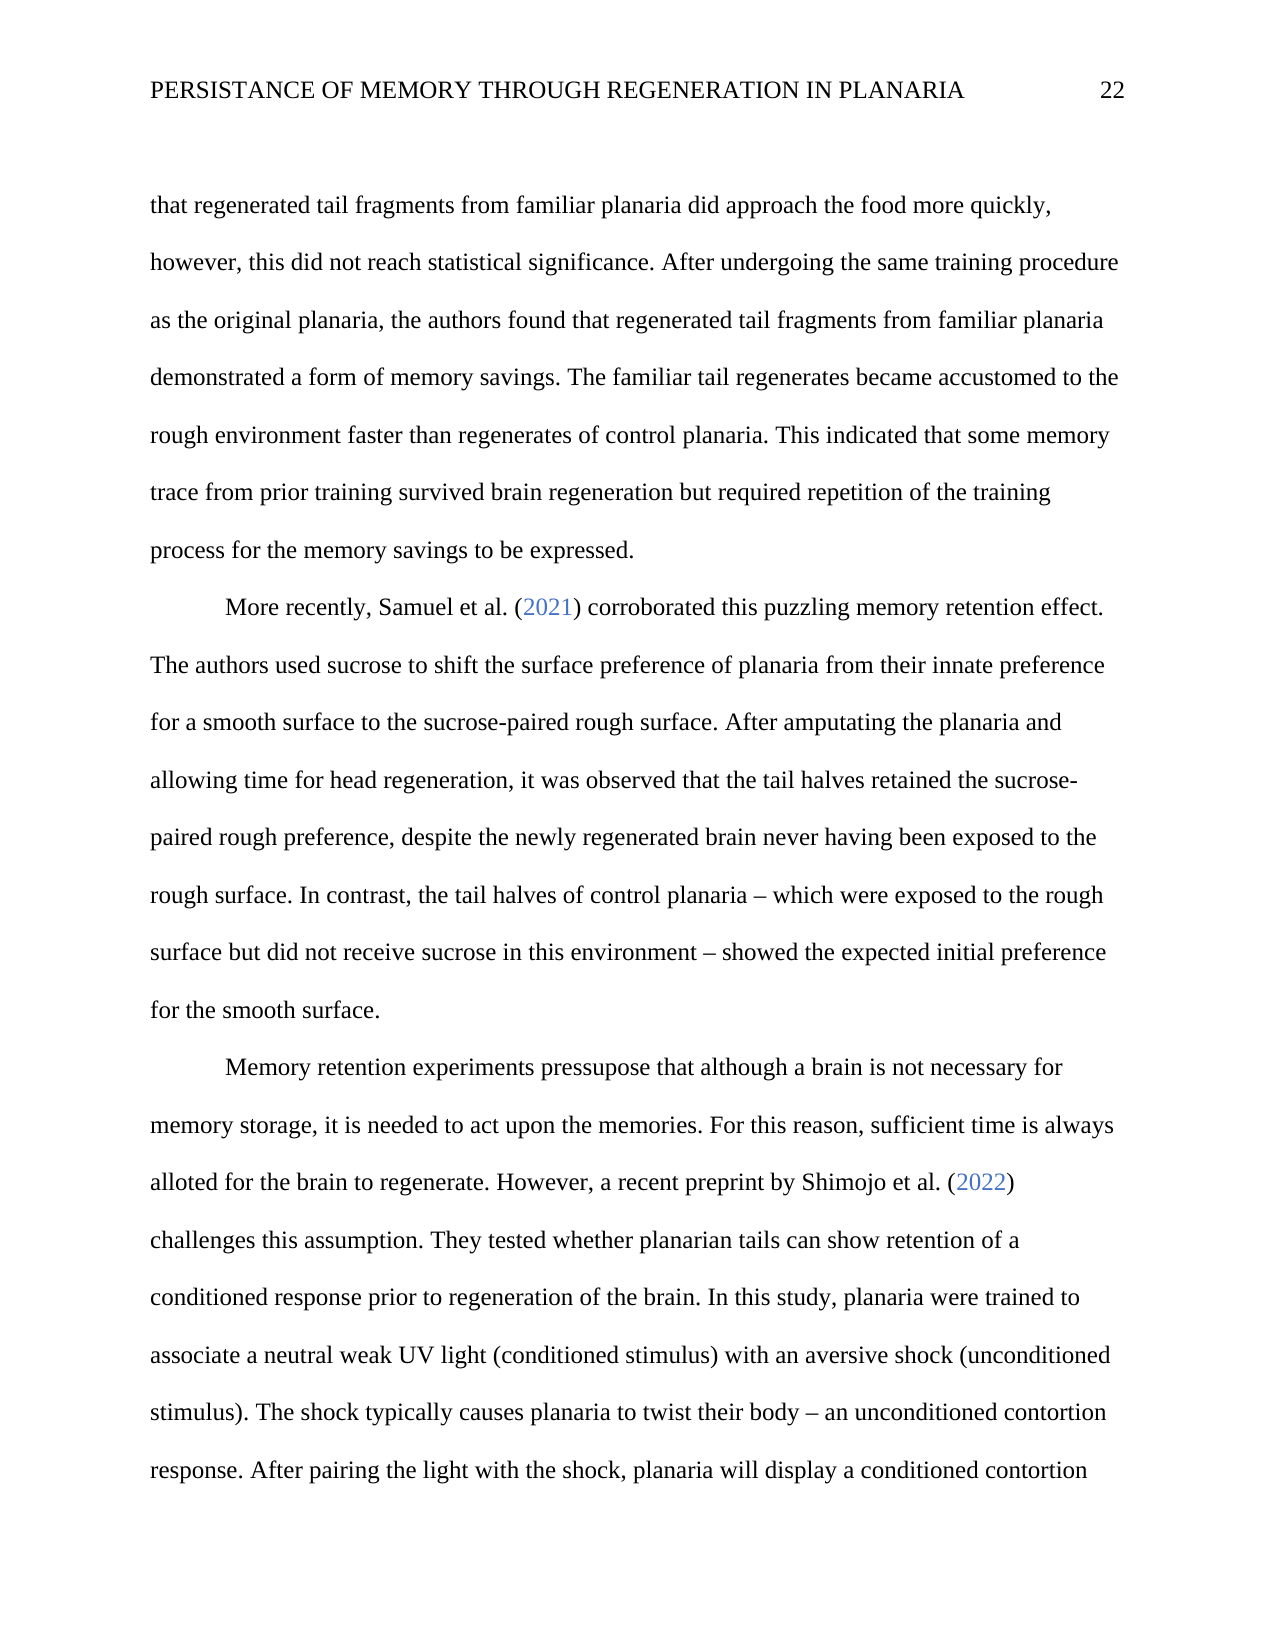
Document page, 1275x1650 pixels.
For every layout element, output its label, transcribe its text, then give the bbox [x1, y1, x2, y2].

text More recently, Samuel et al. (2021) corroborated this puzzling memory retention effect. The authors used sucrose to shift the surface preference of planaria from their innate preference for a smooth surface to the sucrose-paired rough surface. After amputating the planaria and allowing time for head regeneration, it was observed that the tail halves retained the sucrose-paired rough preference, despite the newly regenerated brain never having been exposed to the rough surface. In contrast, the tail halves of control planaria – which were exposed to the rough surface but did not receive sucrose in this environment – showed the expected initial preference for the smooth surface. [150, 592, 1125, 1024]
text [150, 190, 1125, 564]
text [150, 1052, 1125, 1484]
